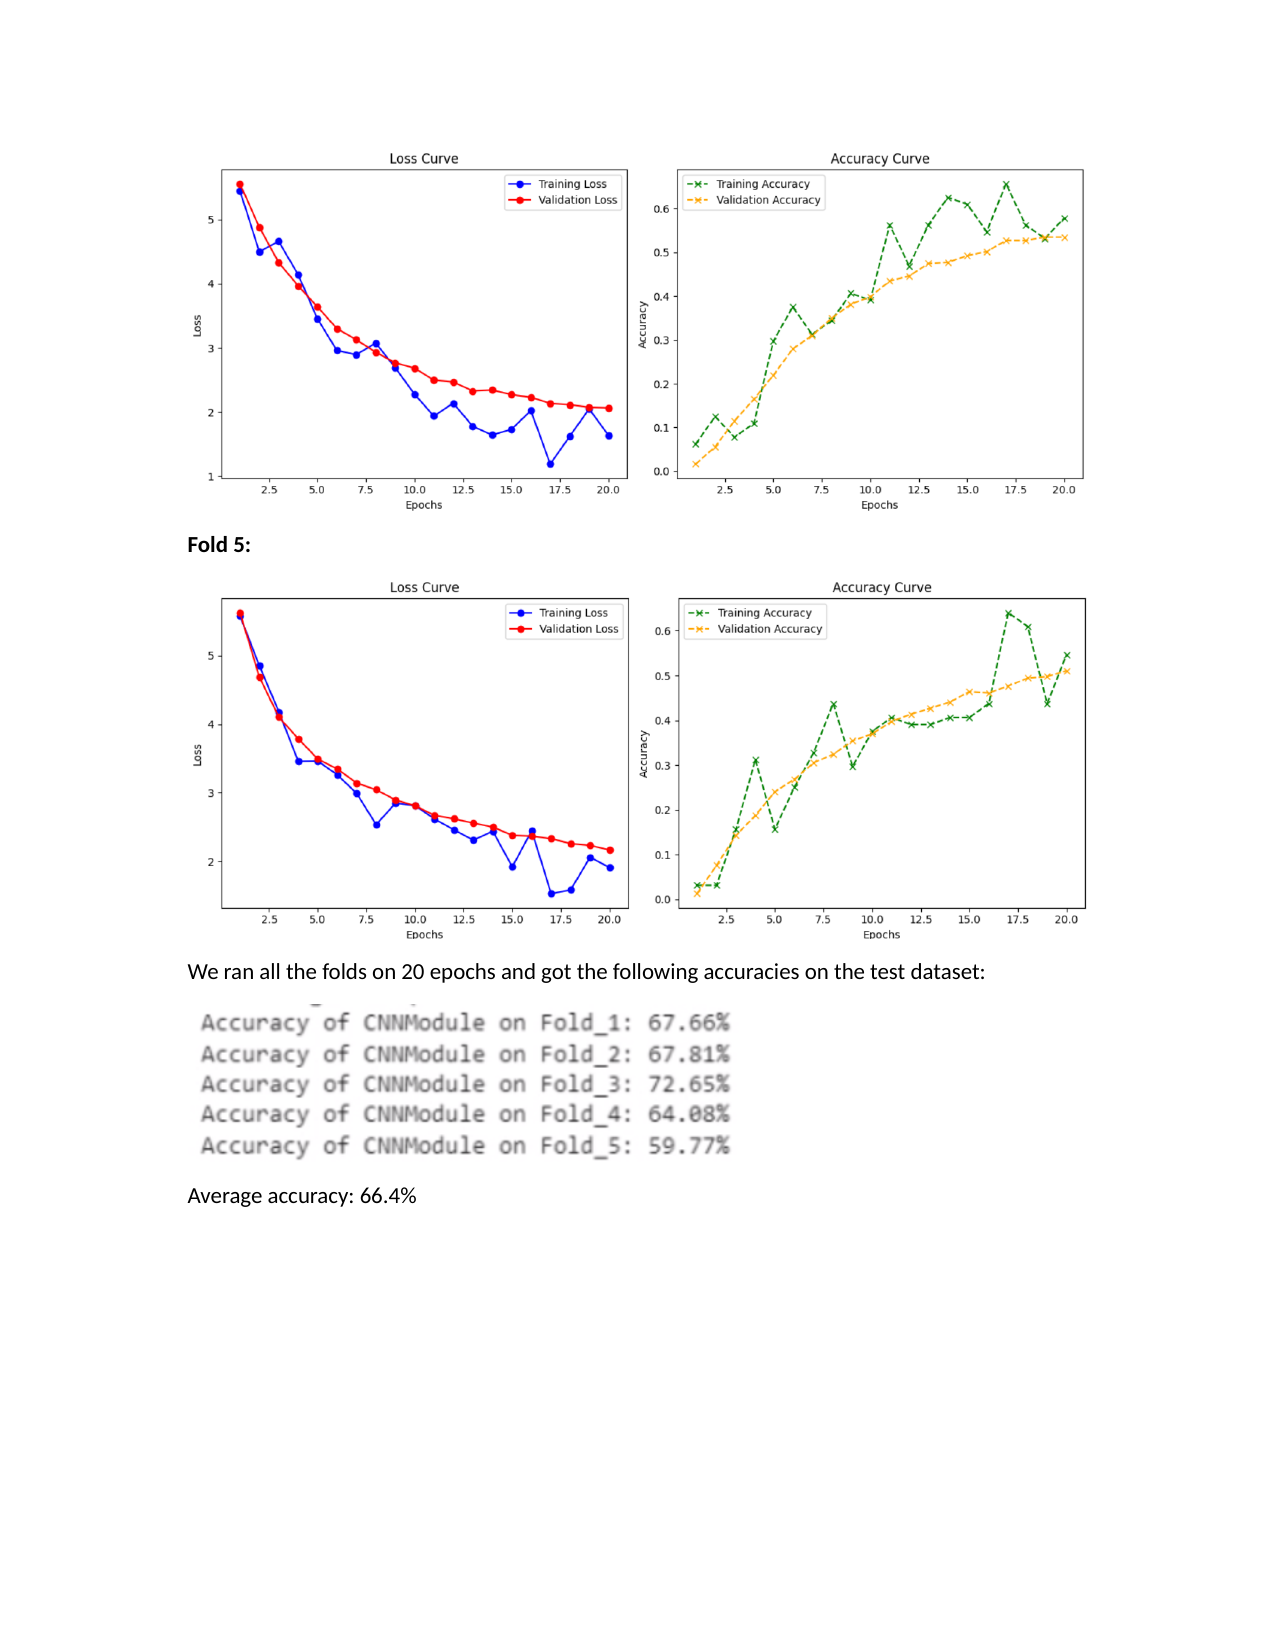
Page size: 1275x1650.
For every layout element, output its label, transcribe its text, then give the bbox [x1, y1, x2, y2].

text Fold 5: [187, 530, 1087, 558]
text Average accuracy: 66.4% [187, 1181, 1087, 1209]
picture [187, 150, 1088, 511]
picture [187, 1004, 739, 1162]
picture [187, 576, 1088, 939]
text We ran all the folds on 20 epochs and got the following accuracies on the test dataset: [187, 957, 1087, 986]
